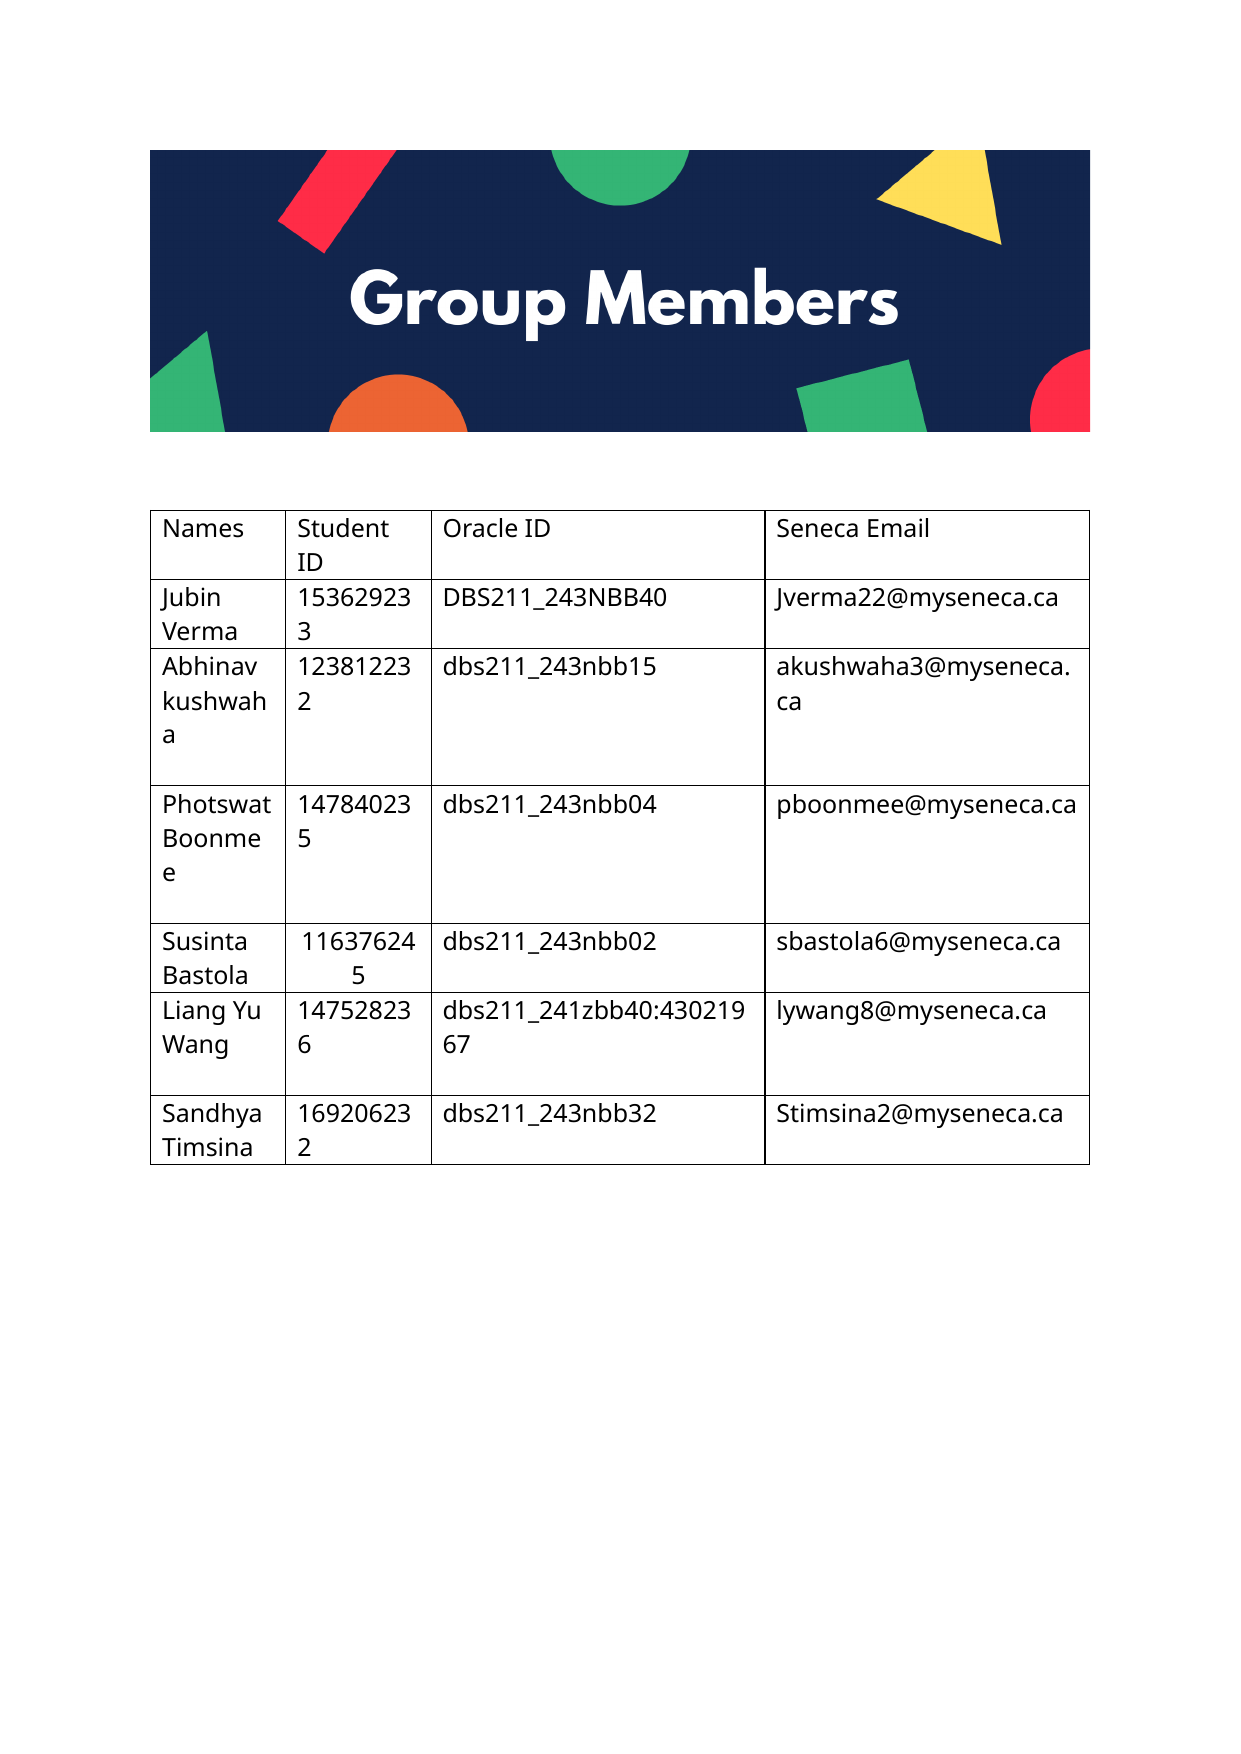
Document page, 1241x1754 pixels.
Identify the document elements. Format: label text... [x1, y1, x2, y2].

table_cell pboonmee@myseneca.ca [766, 786, 1089, 923]
table_cell lywang8@myseneca.ca [766, 993, 1089, 1095]
table_cell 123812232 [286, 649, 431, 785]
table_cell dbs211_243nbb02 [432, 924, 764, 992]
table_cell dbs211_243nbb32 [432, 1096, 764, 1164]
table_header Names [151, 511, 285, 579]
table_cell Susinta Bastola [151, 924, 285, 992]
table_cell sbastola6@myseneca.ca [766, 924, 1089, 992]
table_cell 147528236 [286, 993, 431, 1095]
table_cell Jubin Verma [151, 580, 285, 648]
table_cell 116376245 [286, 924, 431, 992]
table_cell Abhinav kushwaha [151, 649, 285, 785]
table_cell 169206232 [286, 1096, 431, 1164]
table_header Oracle ID [432, 511, 764, 579]
table_cell Liang Yu Wang [151, 993, 285, 1095]
table_cell Photswat Boonmee [151, 786, 285, 923]
table_header Student ID [286, 511, 431, 579]
table_cell dbs211_241zbb40:43021967 [432, 993, 764, 1095]
table_cell akushwaha3@myseneca.ca [766, 649, 1089, 785]
table_cell dbs211_243nbb04 [432, 786, 764, 923]
table_header Seneca Email [766, 511, 1089, 579]
table_cell Stimsina2@myseneca.ca [766, 1096, 1089, 1164]
table_cell DBS211_243NBB40 [432, 580, 764, 648]
table_cell Sandhya Timsina [151, 1096, 285, 1164]
table_cell 147840235 [286, 786, 431, 923]
table_cell 153629233 [286, 580, 431, 648]
table_cell dbs211_243nbb15 [432, 649, 764, 785]
picture [150, 150, 1091, 432]
table_cell Jverma22@myseneca.ca [766, 580, 1089, 648]
